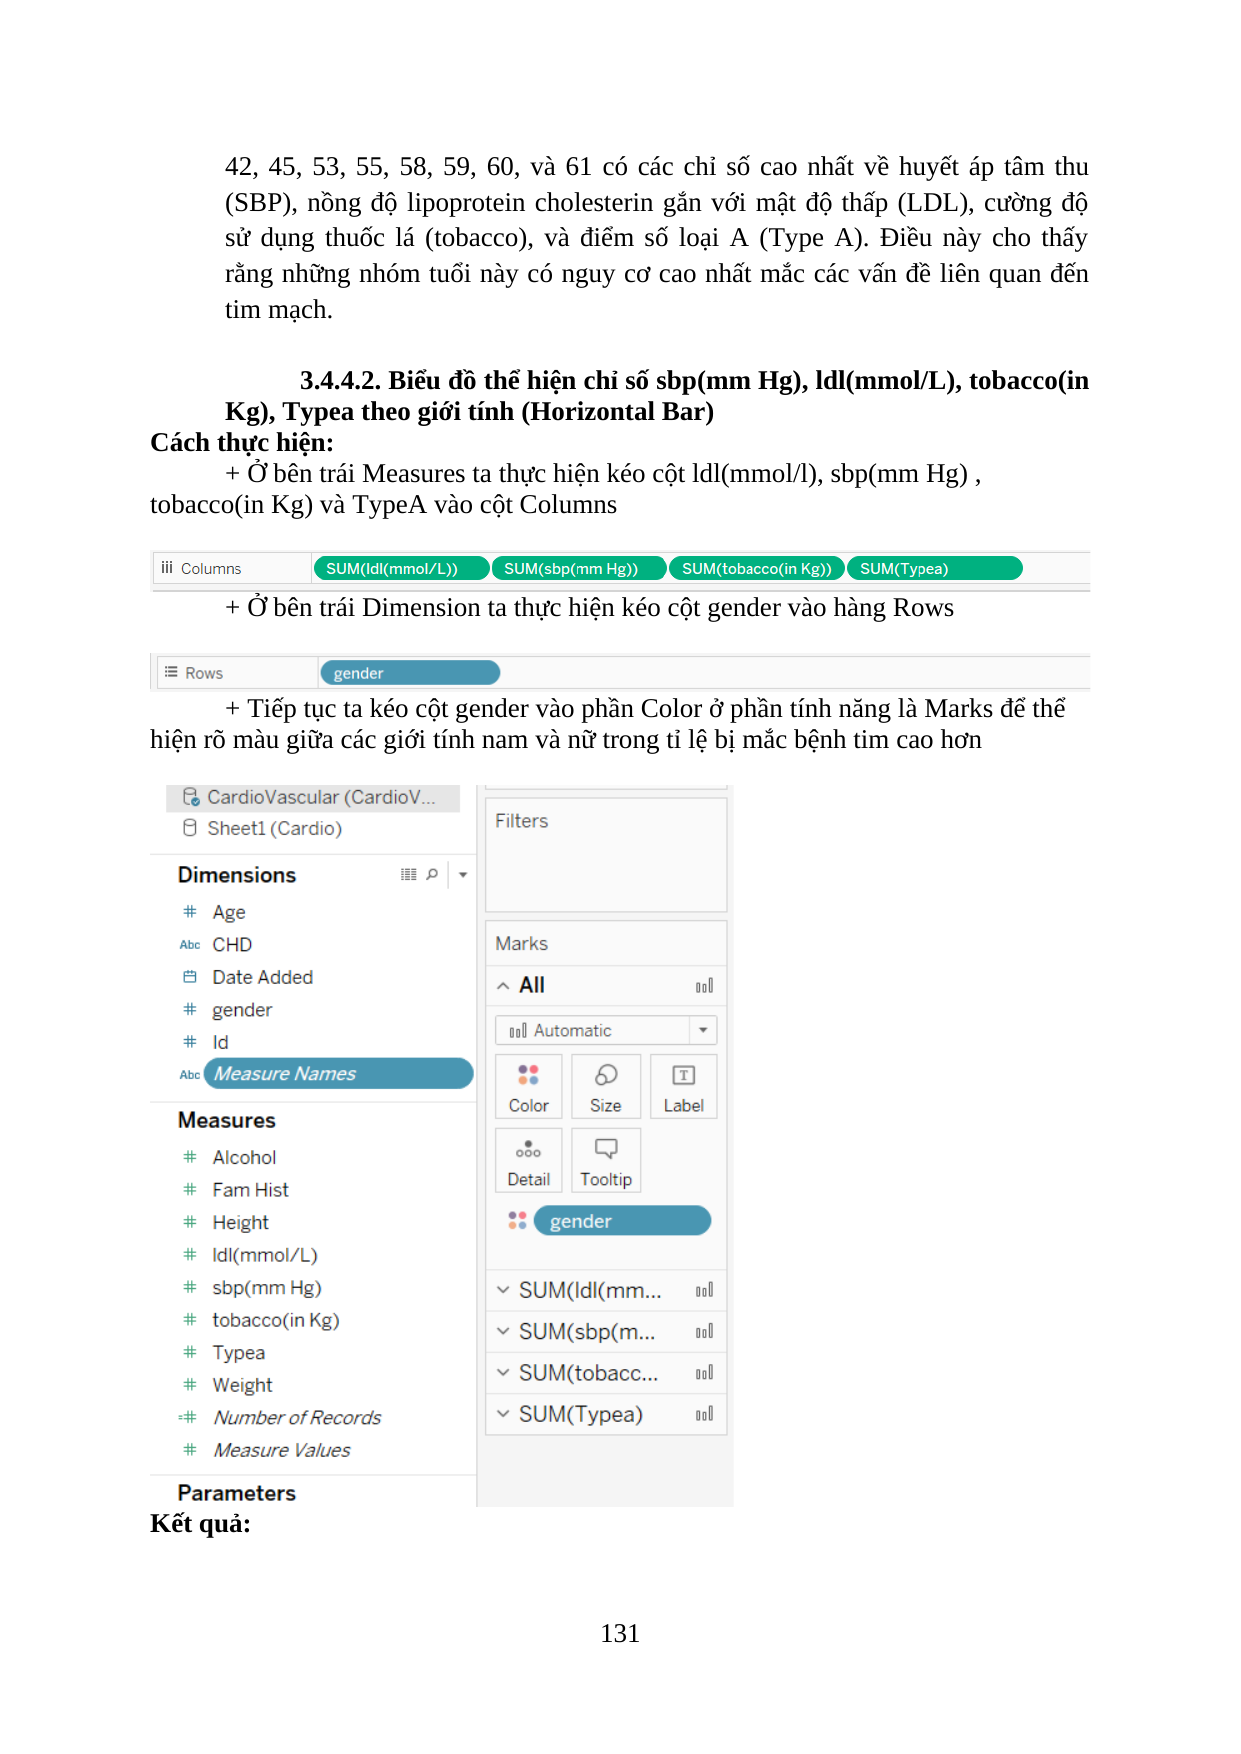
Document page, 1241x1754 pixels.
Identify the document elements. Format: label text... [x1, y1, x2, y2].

text + Ở bên trái Measures ta thực hiện kéo cột ldl(mmol/l), sbp(mm Hg) , tobacco(in Kg) và TypeA vào cột Columns [150, 457, 1090, 520]
picture [150, 653, 1091, 692]
picture [150, 785, 734, 1507]
text Cách thực hiện: [150, 426, 1090, 457]
text Kết quả: [150, 1507, 1090, 1538]
text + Tiếp tục ta kéo cột gender vào phần Color ở phần tính năng là Marks để thể hiện rõ màu giữa các giới tính nam và nữ trong tỉ lệ bị mắc bệnh tim cao hơn [150, 692, 1090, 754]
picture [150, 550, 1091, 592]
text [225, 150, 1090, 324]
text + Ở bên trái Dimension ta thực hiện kéo cột gender vào hàng Rows [150, 592, 1090, 622]
subtitle 3.4.4.2. Biểu đồ thể hiện chỉ số sbp(mm Hg), ldl(mmol/L), tobacco(in Kg), Typea theo giới tính (Horizontal Bar) [225, 364, 1090, 426]
